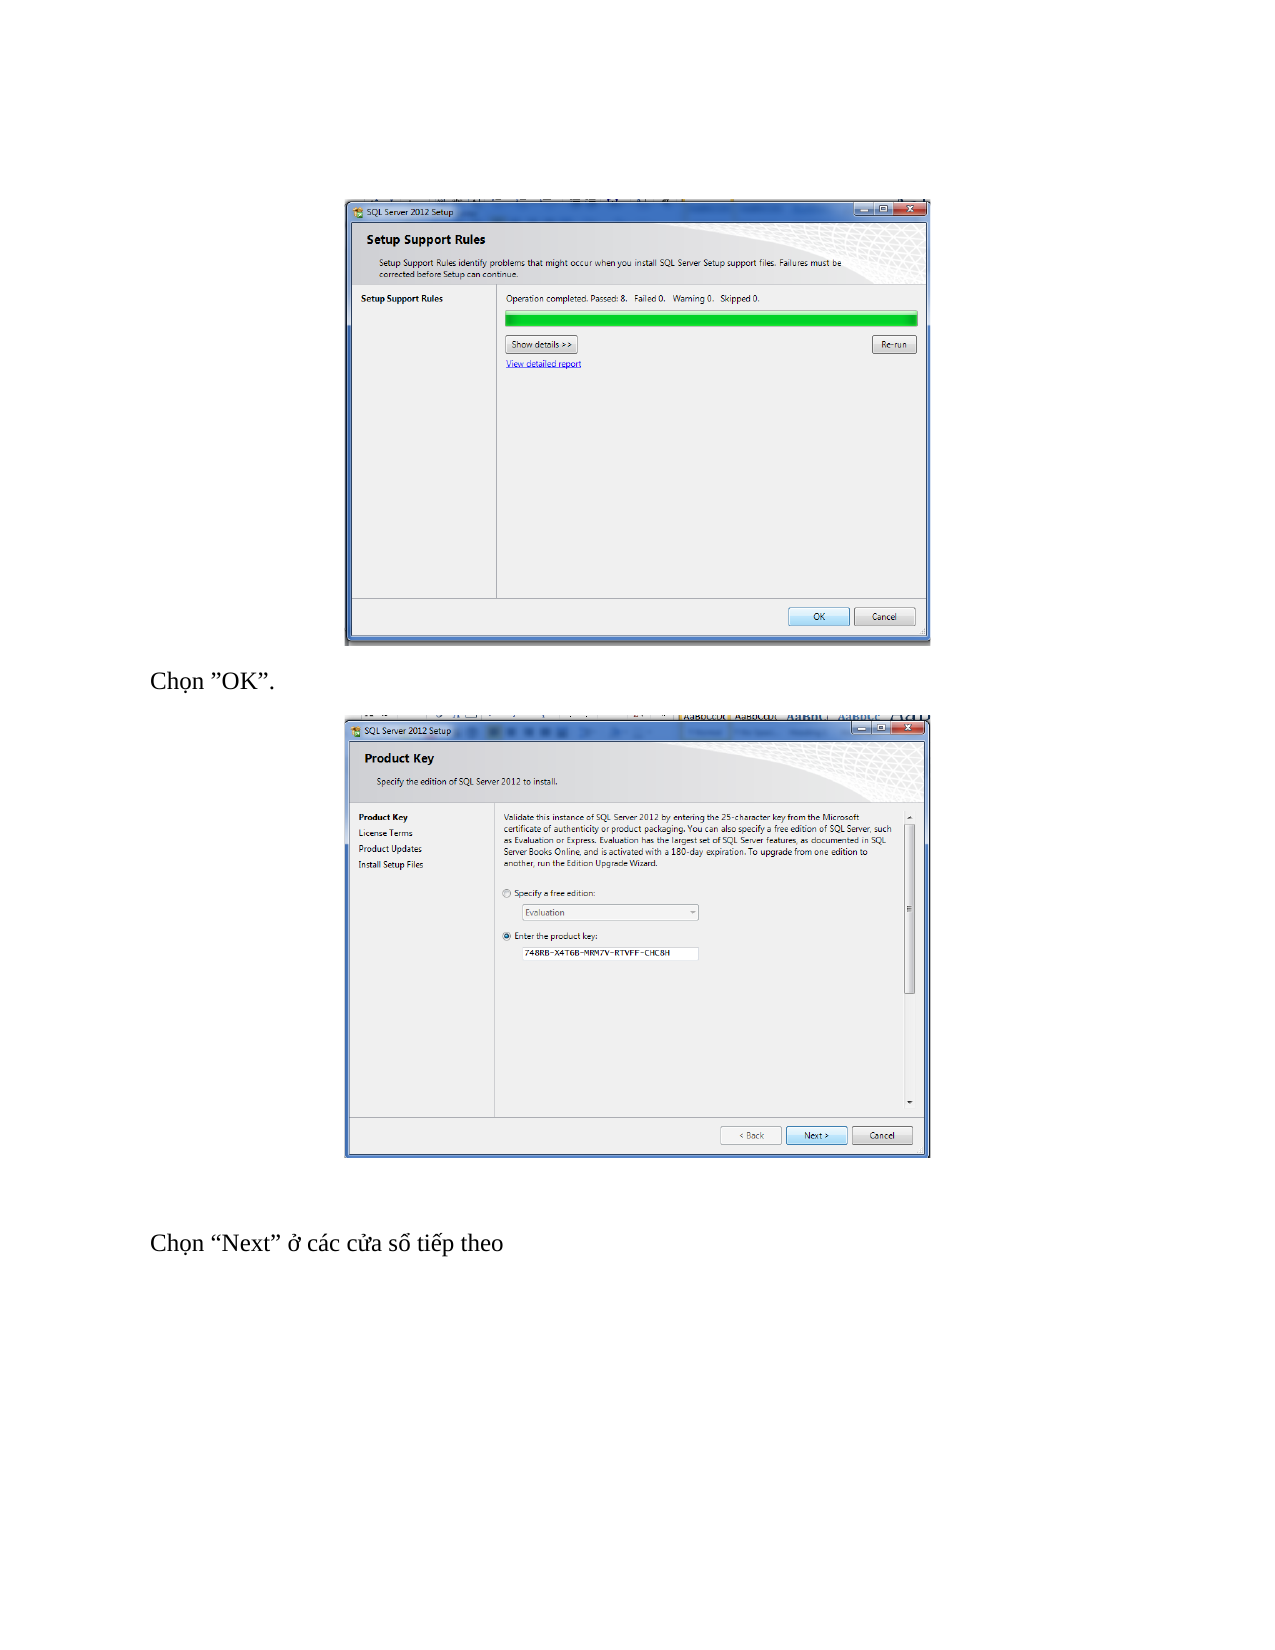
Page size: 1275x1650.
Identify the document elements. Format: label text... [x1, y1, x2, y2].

picture [344, 715, 931, 1158]
text Chọn ”OK”. [150, 666, 1125, 695]
text Chọn “Next” ở các cửa sổ tiếp theo [150, 1228, 1125, 1257]
picture [344, 199, 931, 646]
